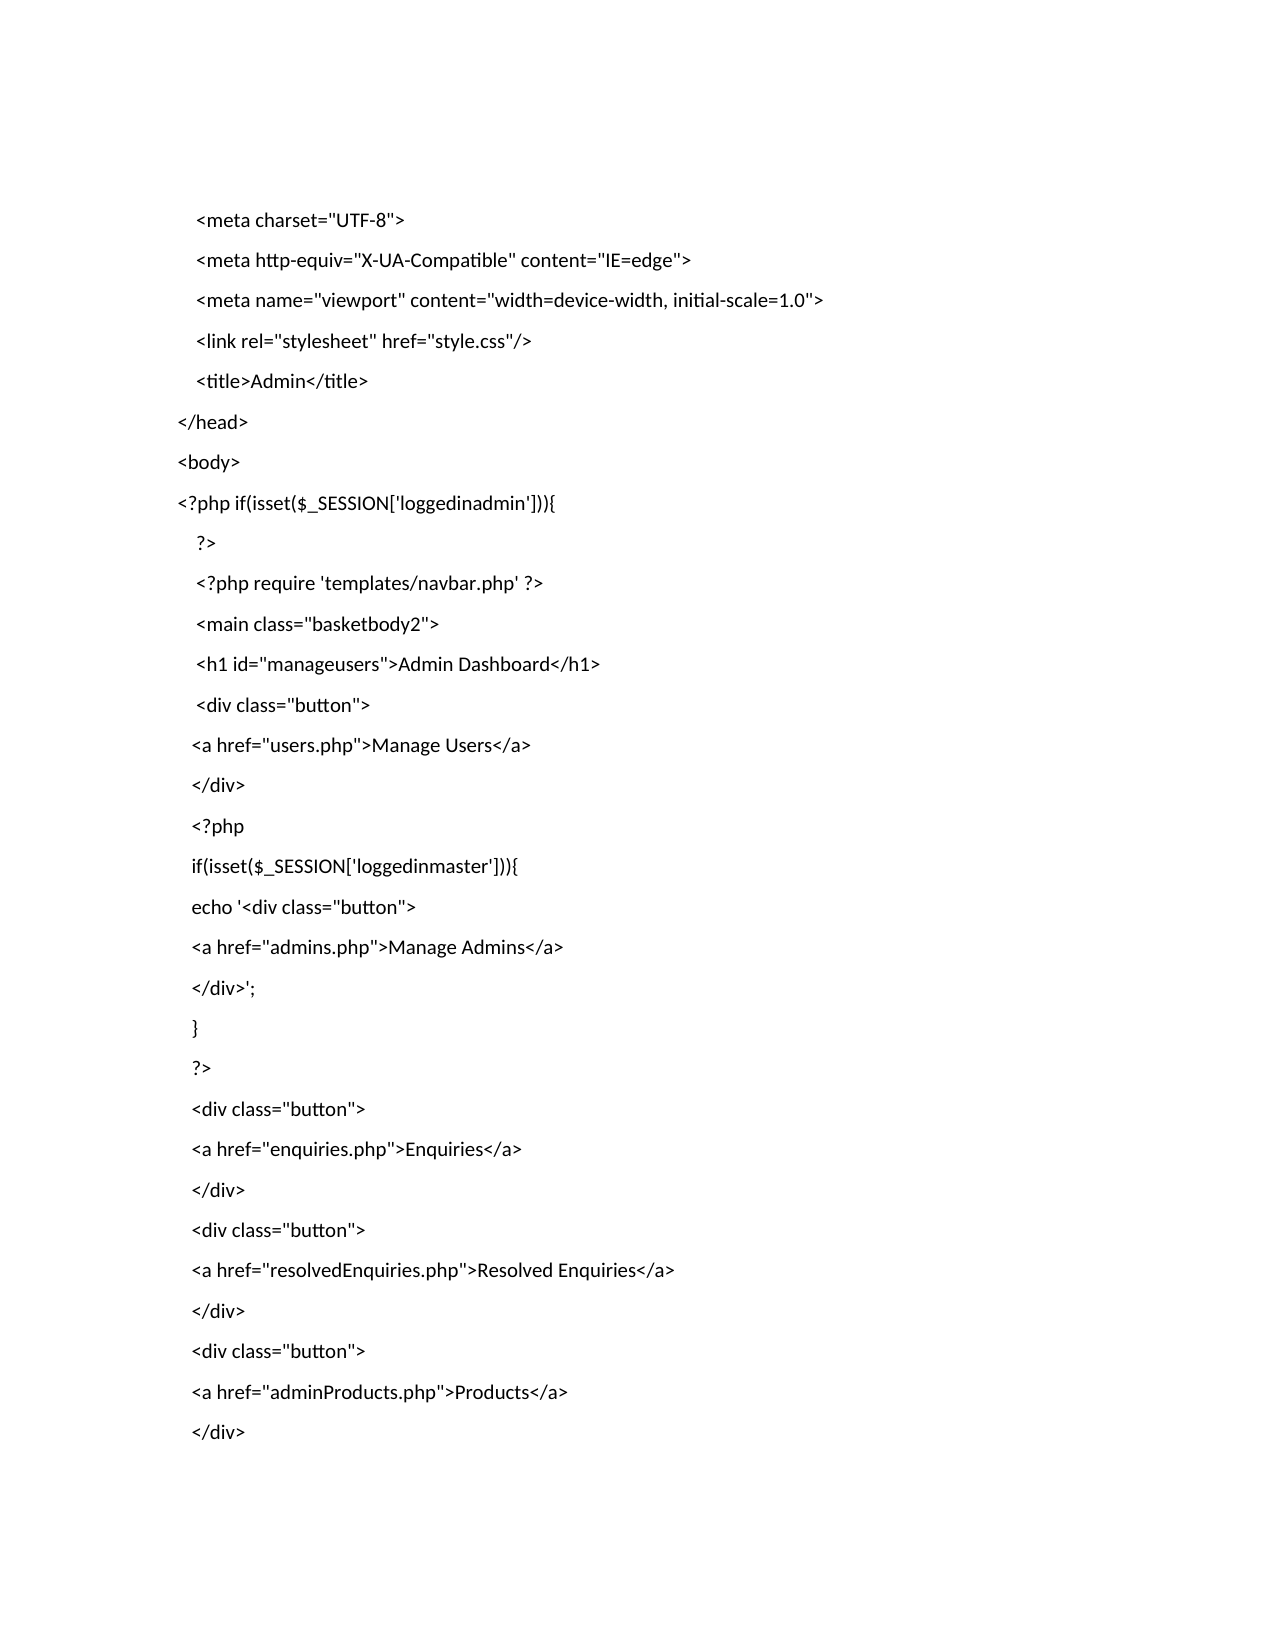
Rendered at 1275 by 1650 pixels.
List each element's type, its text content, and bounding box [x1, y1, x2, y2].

text <a href="enquiries.php">Enquiries</a> [177, 1136, 1098, 1162]
text ?> [177, 530, 1098, 556]
text <div class="button"> [177, 692, 1098, 717]
text <div class="button"> [177, 1338, 1098, 1364]
text <title>Admin</title> [177, 368, 1098, 394]
text <meta http-equiv="X-UA-Compatible" content="IE=edge"> [177, 247, 1098, 273]
text <a href="users.php">Manage Users</a> [177, 732, 1098, 758]
text } [177, 1015, 1098, 1041]
text </div> [177, 1419, 1098, 1445]
text ?> [177, 1056, 1098, 1081]
text </div>'; [177, 975, 1098, 1000]
text <body> [177, 449, 1098, 475]
text <?php if(isset($_SESSION['loggedinadmin'])){ [177, 490, 1098, 515]
text <a href="resolvedEnquiries.php">Resolved Enquiries</a> [177, 1258, 1098, 1283]
text <?php [177, 813, 1098, 838]
text <meta charset="UTF-8"> [177, 207, 1098, 232]
text <main class="basketbody2"> [177, 611, 1098, 636]
text <div class="button"> [177, 1217, 1098, 1243]
text </div> [177, 773, 1098, 798]
text </div> [177, 1177, 1098, 1202]
text echo '<div class="button"> [177, 894, 1098, 919]
text </div> [177, 1298, 1098, 1323]
text <a href="adminProducts.php">Products</a> [177, 1379, 1098, 1404]
text <h1 id="manageusers">Admin Dashboard</h1> [177, 651, 1098, 677]
text <?php require 'templates/navbar.php' ?> [177, 571, 1098, 596]
text <meta name="viewport" content="width=device-width, initial-scale=1.0"> [177, 288, 1098, 313]
text if(isset($_SESSION['loggedinmaster'])){ [177, 853, 1098, 879]
text <a href="admins.php">Manage Admins</a> [177, 934, 1098, 960]
text </head> [177, 409, 1098, 434]
text <link rel="stylesheet" href="style.css"/> [177, 328, 1098, 353]
text <div class="button"> [177, 1096, 1098, 1121]
